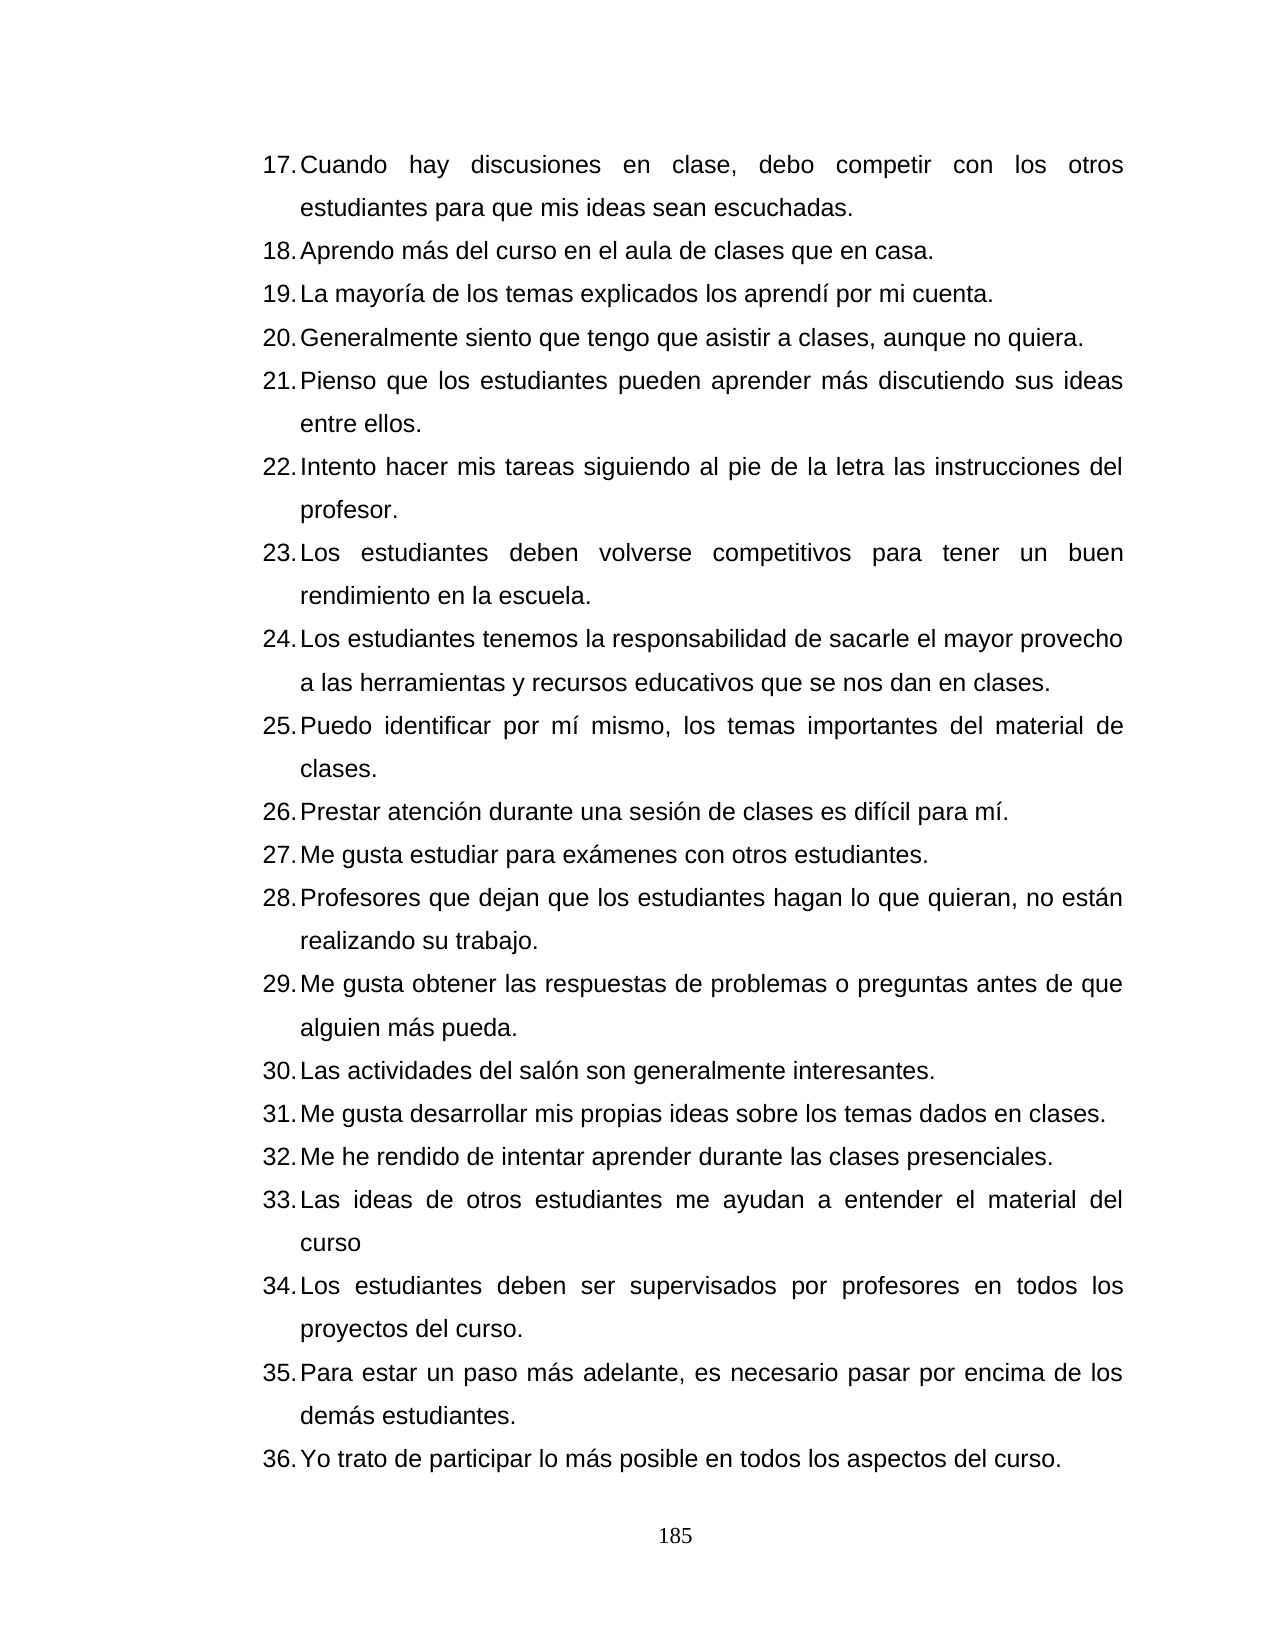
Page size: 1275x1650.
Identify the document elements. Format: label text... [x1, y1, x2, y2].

list Para estar un paso más adelante, es necesario pasar por encima de los demás estudiantes. [262, 1357, 1125, 1429]
list Me he rendido de intentar aprender durante las clases presenciales. [262, 1142, 1125, 1171]
list Las ideas de otros estudiantes me ayudan a entender el material del curso [262, 1185, 1125, 1257]
list Me gusta desarrollar mis propias ideas sobre los temas dados en clases. [262, 1099, 1125, 1127]
list Los estudiantes tenemos la responsabilidad de sacarle el mayor provecho a las herramientas y recursos educativos que se nos dan en clases. [262, 624, 1125, 696]
list Profesores que dejan que los estudiantes hagan lo que quieran, no están realizando su trabajo. [262, 883, 1125, 955]
list Me gusta estudiar para exámenes con otros estudiantes. [262, 840, 1125, 869]
list Yo trato de participar lo más posible en todos los aspectos del curso. [262, 1444, 1125, 1472]
list Puedo identificar por mí mismo, los temas importantes del material de clases. [262, 711, 1125, 782]
list Aprendo más del curso en el aula de clases que en casa. [262, 236, 1125, 265]
list Los estudiantes deben ser supervisados por profesores en todos los proyectos del curso. [262, 1271, 1125, 1343]
list Generalmente siento que tengo que asistir a clases, aunque no quiera. [262, 322, 1125, 351]
list Pienso que los estudiantes pueden aprender más discutiendo sus ideas entre ellos. [262, 366, 1125, 437]
list Los estudiantes deben volverse competitivos para tener un buen rendimiento en la escuela. [262, 538, 1125, 610]
list Las actividades del salón son generalmente interesantes. [262, 1056, 1125, 1084]
list Prestar atención durante una sesión de clases es difícil para mí. [262, 797, 1125, 826]
list Cuando hay discusiones en clase, debo competir con los otros estudiantes para que mis ideas sean escuchadas. [262, 150, 1125, 222]
list La mayoría de los temas explicados los aprendí por mi cuenta. [262, 279, 1125, 308]
list Me gusta obtener las respuestas de problemas o preguntas antes de que alguien más pueda. [262, 969, 1125, 1041]
list Intento hacer mis tareas siguiendo al pie de la letra las instrucciones del profesor. [262, 452, 1125, 524]
